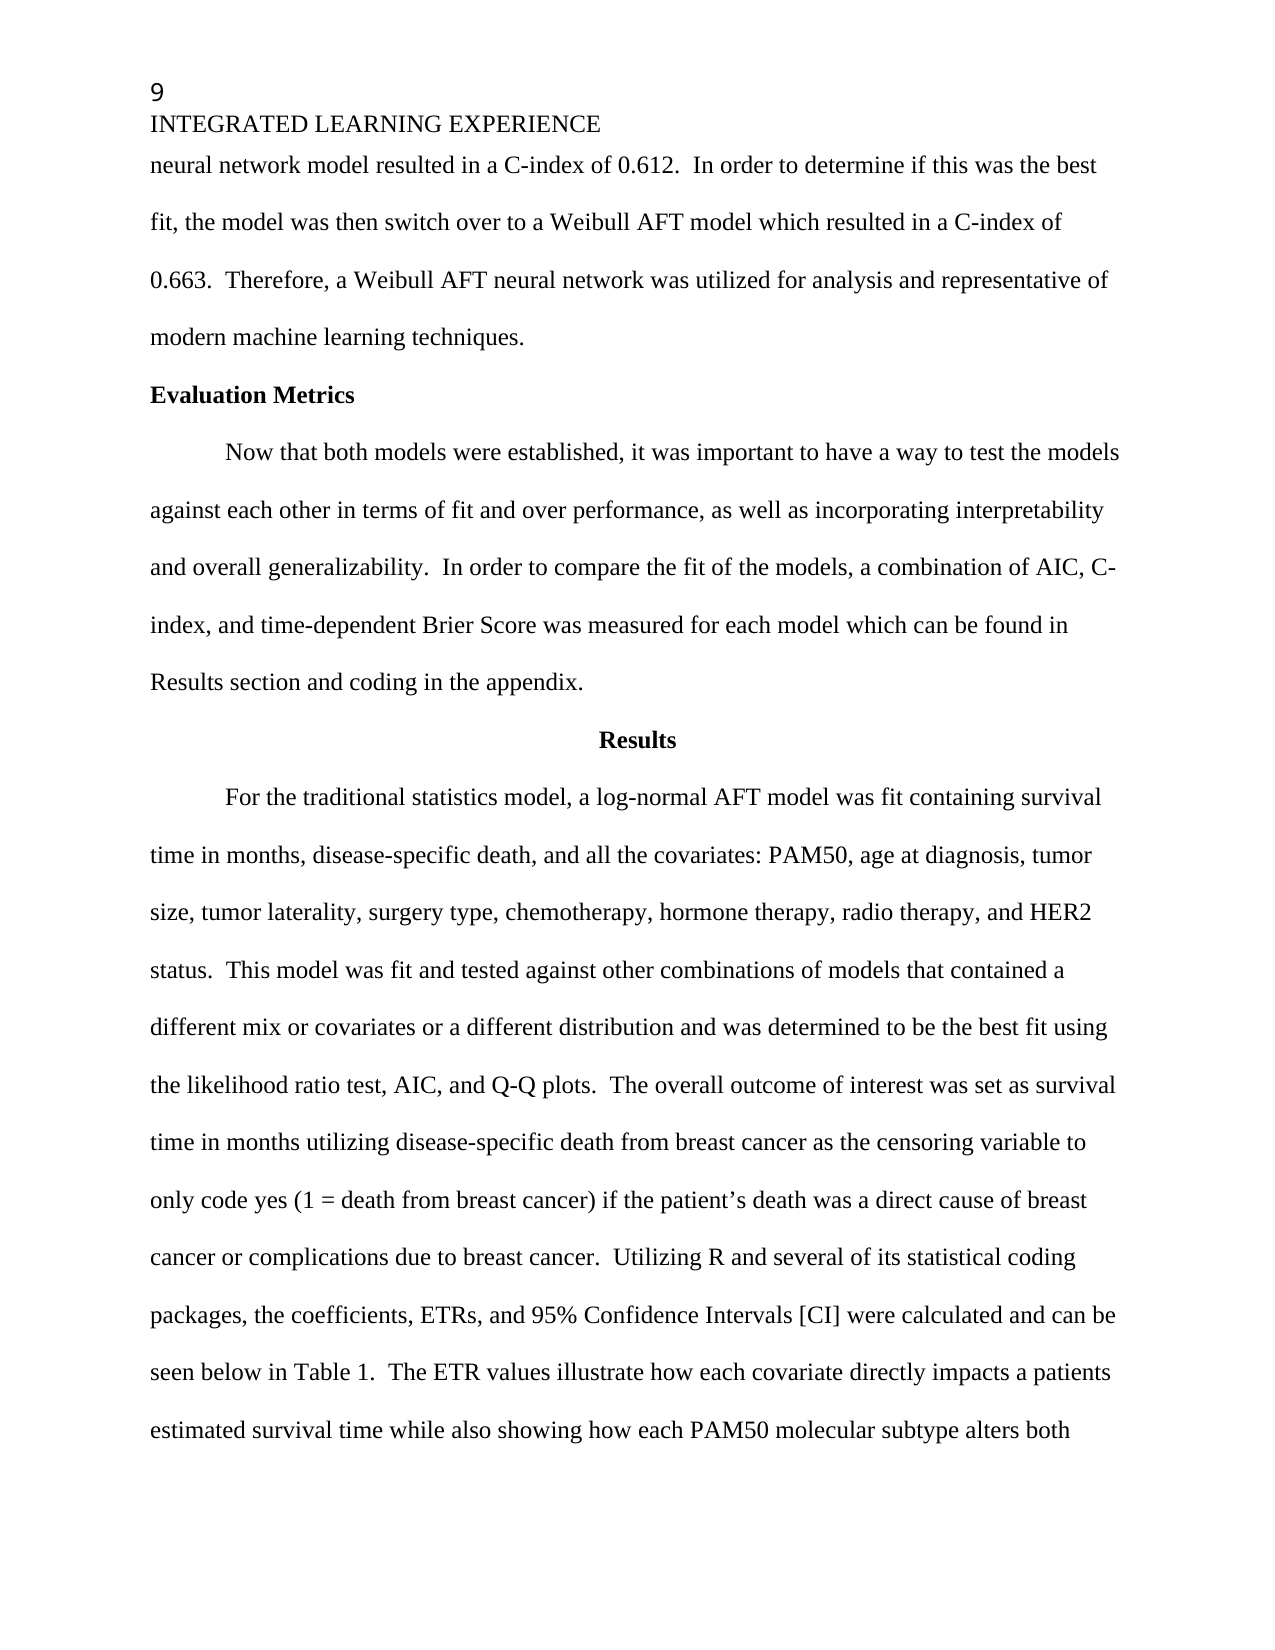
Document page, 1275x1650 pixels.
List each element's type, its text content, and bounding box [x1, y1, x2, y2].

text Evaluation Metrics [150, 380, 1125, 409]
text Results [150, 725, 1125, 754]
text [150, 782, 1125, 1444]
text Now that both models were established, it was important to have a way to test the models against each other in terms of fit and over performance, as well as incorporating interpretability and overall generalizability. In order to compare the fit of the models, a combination of AIC, C-index, and time-dependent Brier Score was measured for each model which can be found in Results section and coding in the appendix. [150, 437, 1125, 696]
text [150, 150, 1125, 351]
